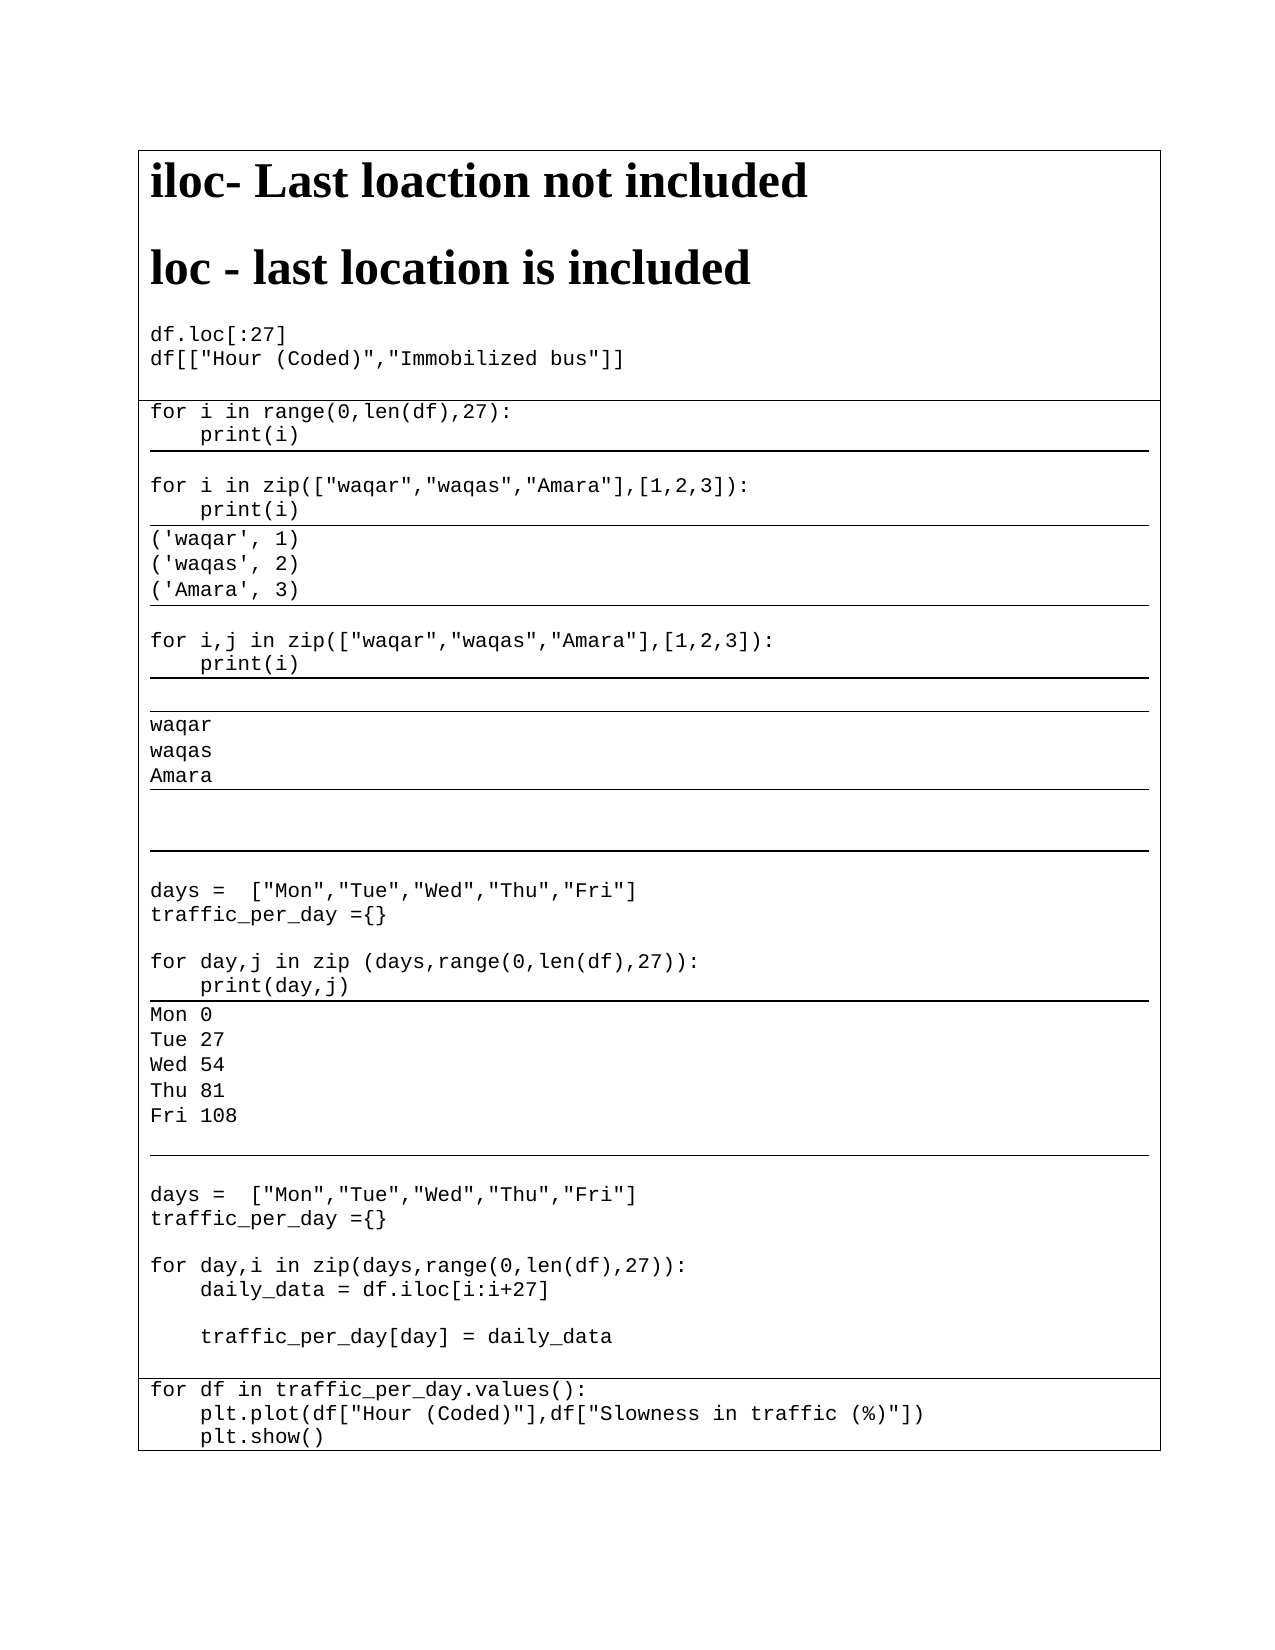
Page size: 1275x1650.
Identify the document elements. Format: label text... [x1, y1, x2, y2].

table_cell for i in range(0,len(df),27): print(i) for i in zip(["waqar","waqas","Amara"],[1,2,3]): print(i) ('waqar', 1) ('waqas', 2) ('Amara', 3) for i,j in zip(["waqar","waqas","Amara"],[1,2,3]): print(i) waqar waqas Amara days = ["Mon","Tue","Wed","Thu","Fri"] traffic_per_day ={} for day,j in zip (days,range(0,len(df),27)): print(day,j) Mon 0 Tue 27 Wed 54 Thu 81 Fri 108 days = ["Mon","Tue","Wed","Thu","Fri"] traffic_per_day ={} for day,i in zip(days,range(0,len(df),27)): daily_data = df.iloc[i:i+27] traffic_per_day[day] = daily_data [139, 401, 1160, 1378]
table_cell iloc- Last loaction not included loc - last location is included df.loc[:27] df[["Hour (Coded)","Immobilized bus"]] [139, 151, 1160, 400]
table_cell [139, 1379, 1160, 1450]
